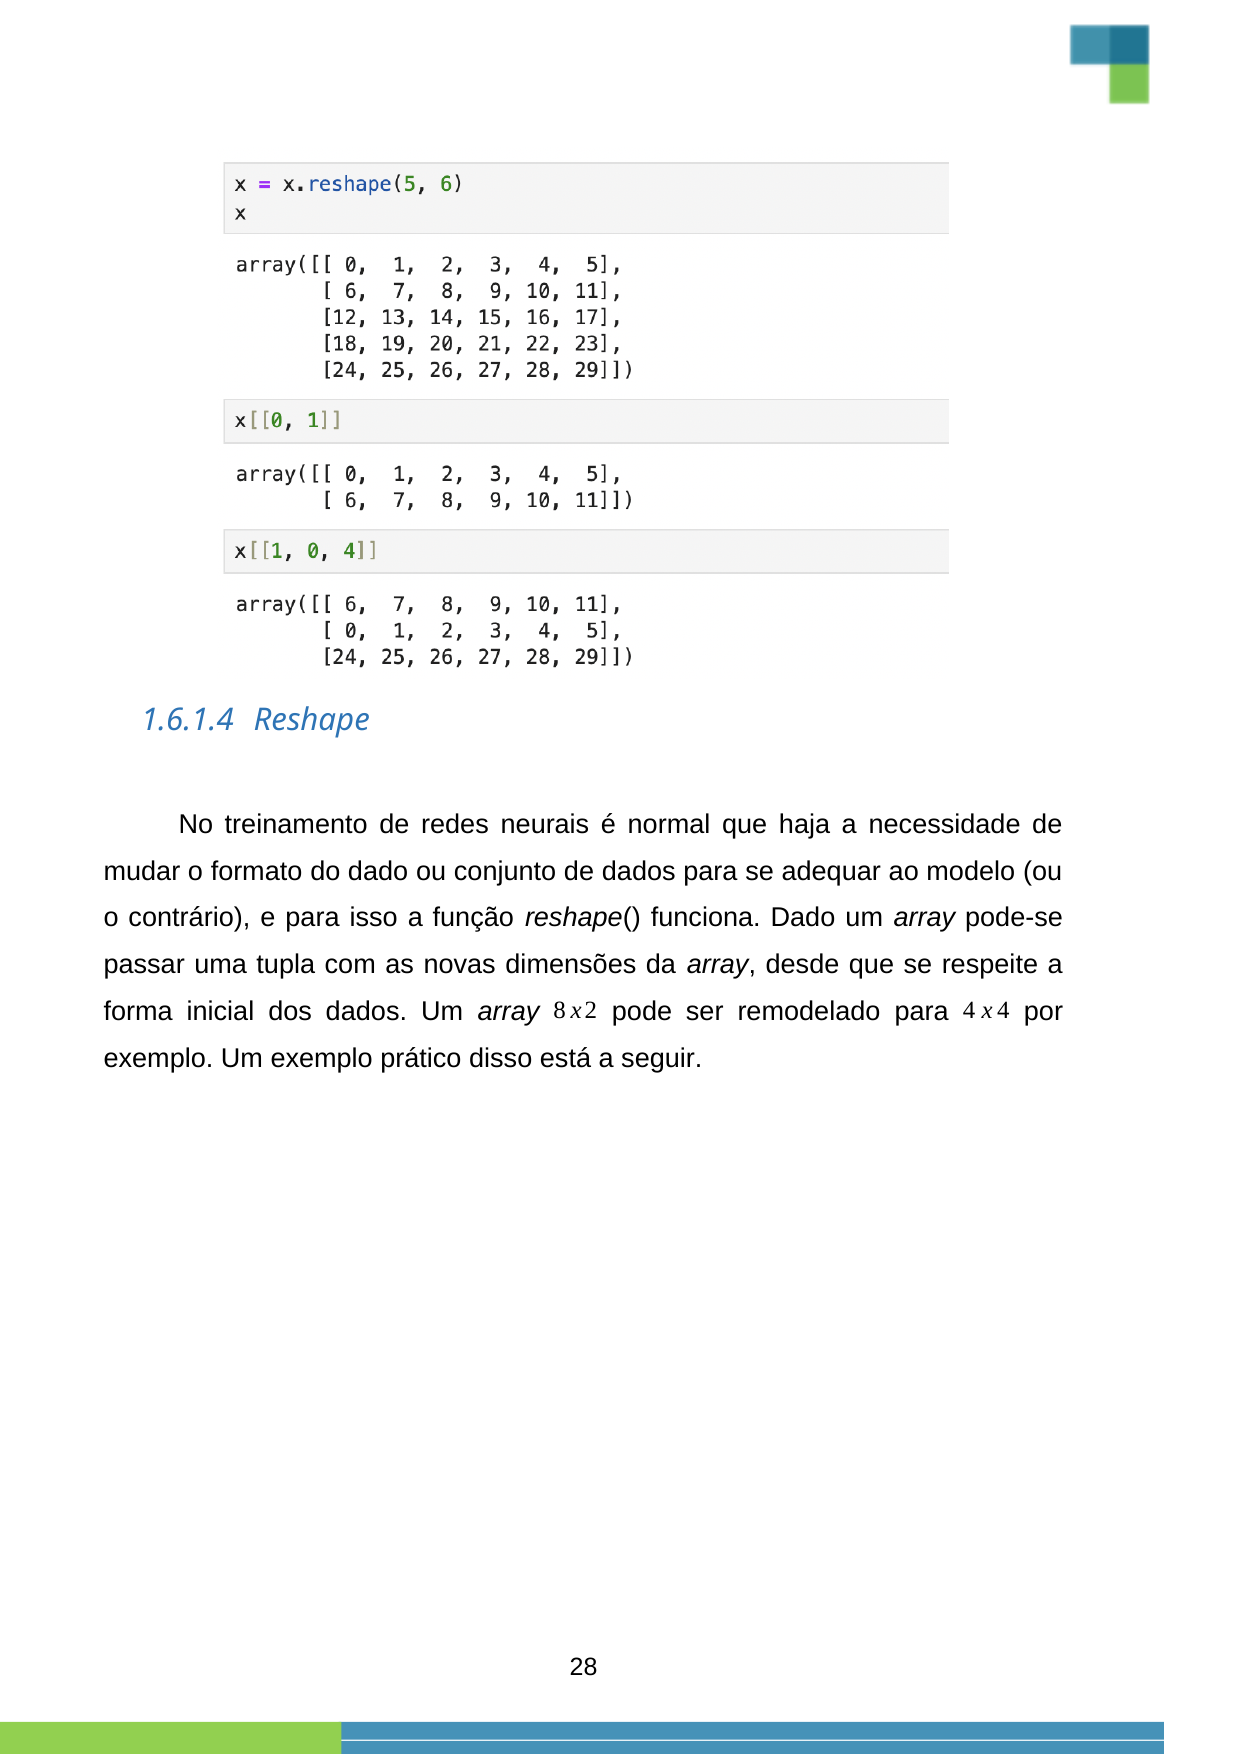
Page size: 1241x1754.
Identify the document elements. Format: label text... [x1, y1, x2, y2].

text No treinamento de redes neurais é normal que haja a necessidade de mudar o formato do dado ou conjunto de dados para se adequar ao modelo (ou o contrário), e para isso a função reshape() funciona. Dado um array pode-se passar uma tupla com as novas dimensões da array, desde que se respeite a forma inicial dos dados. Um array pode ser remodelado para por exemplo. Um exemplo prático disso está a seguir. [103, 808, 1063, 1073]
picture [217, 147, 949, 679]
picture [1066, 11, 1167, 124]
subtitle Reshape [141, 697, 1063, 739]
